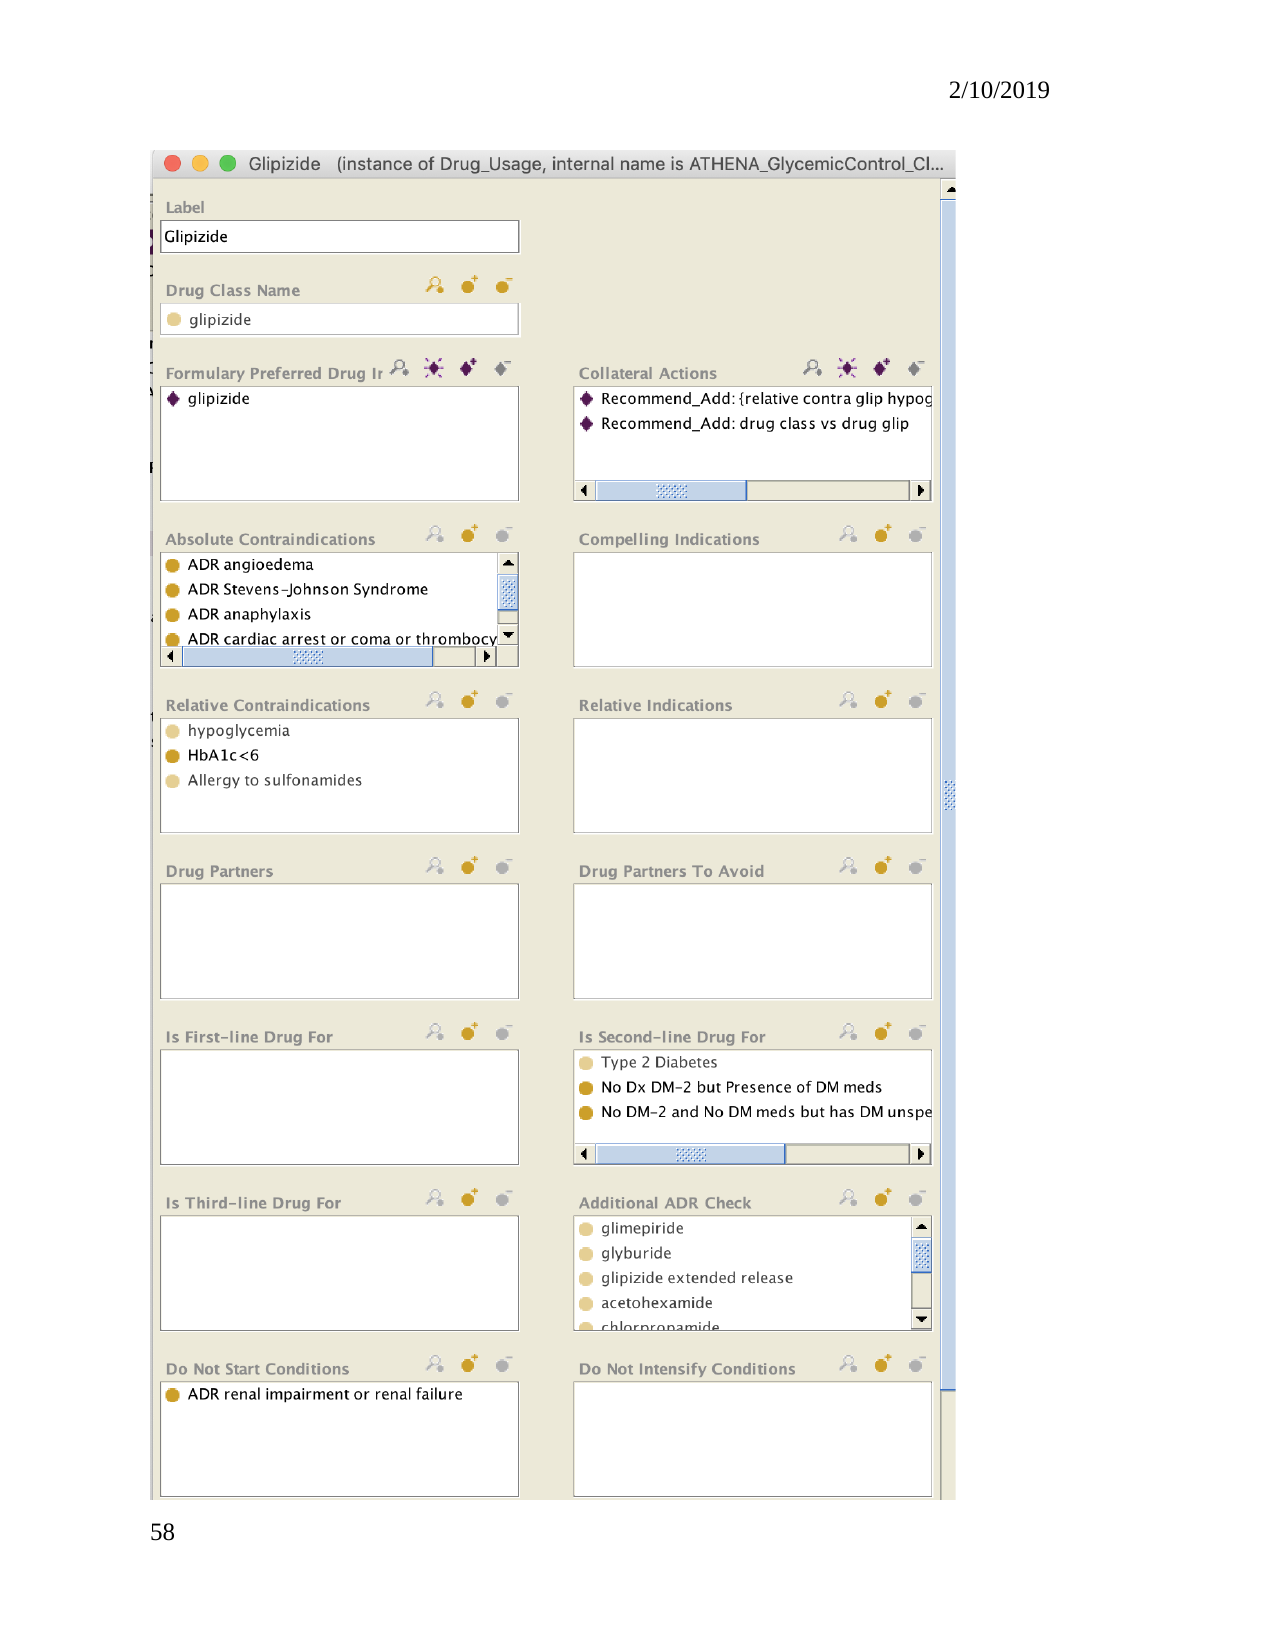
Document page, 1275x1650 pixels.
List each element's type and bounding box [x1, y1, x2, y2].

picture [150, 150, 956, 1500]
